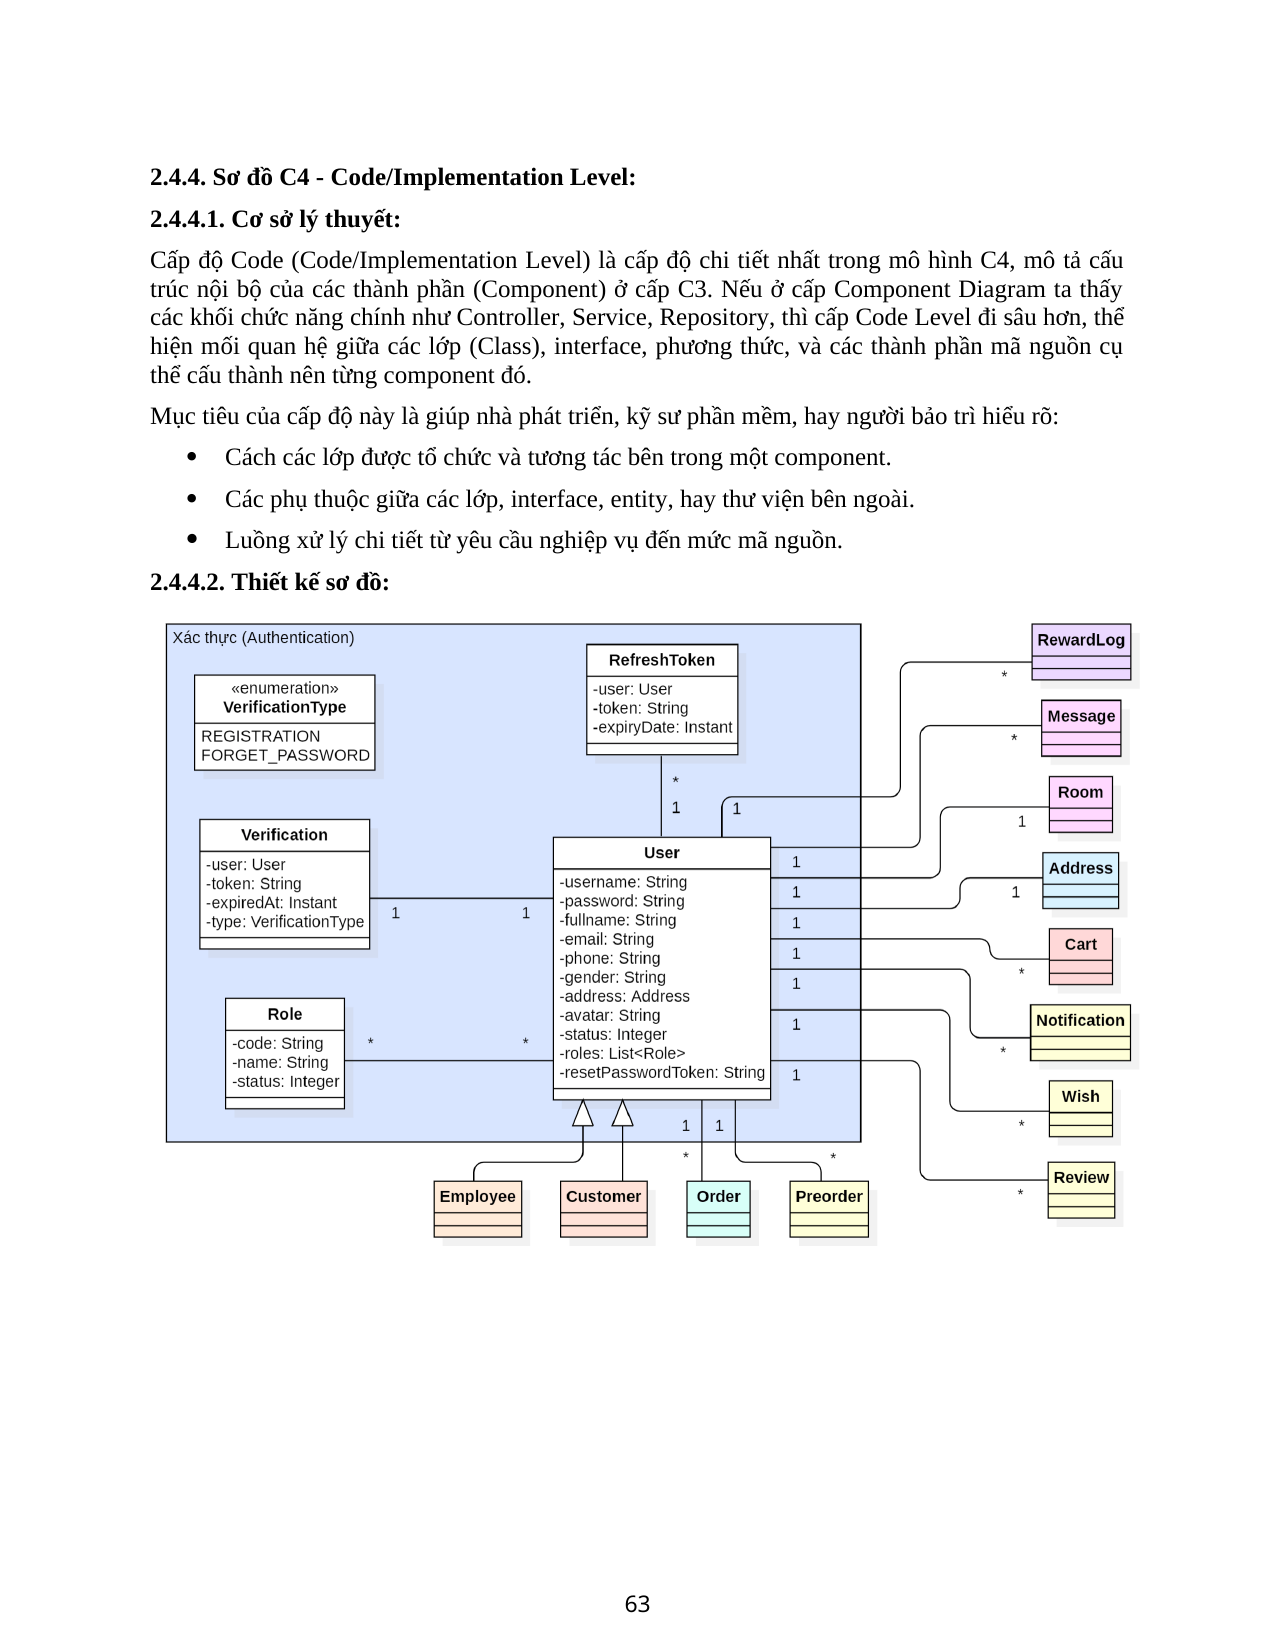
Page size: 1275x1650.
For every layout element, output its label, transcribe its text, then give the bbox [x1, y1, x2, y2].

text Cấp độ Code (Code/Implementation Level) là cấp độ chi tiết nhất trong mô hình C4, mô tả cấu trúc nội bộ của các thành phần (Component) ở cấp C3. Nếu ở cấp Component Diagram ta thấy các khối chức năng chính như Controller, Service, Repository, thì cấp Code Level đi sâu hơn, thể hiện mối quan hệ giữa các lớp (Class), interface, phương thức, và các thành phần mã nguồn cụ thể cấu thành nên từng component đó. [150, 245, 1125, 389]
list Luồng xử lý chi tiết từ yêu cầu nghiệp vụ đến mức mã nguồn. [187, 525, 1125, 554]
text 2.4.4. Sơ đồ C4 - Code/Implementation Level: [150, 162, 1125, 191]
text 2.4.4.1. Cơ sở lý thuyết: [150, 204, 1125, 232]
text 2.4.4.2. Thiết kế sơ đồ: [150, 567, 1125, 596]
picture [150, 608, 1154, 1262]
list Cách các lớp được tổ chức và tương tác bên trong một component. [187, 442, 1125, 471]
list Các phụ thuộc giữa các lớp, interface, entity, hay thư viện bên ngoài. [187, 484, 1125, 512]
text Mục tiêu của cấp độ này là giúp nhà phát triển, kỹ sư phần mềm, hay người bảo trì hiểu rõ: [150, 401, 1125, 430]
